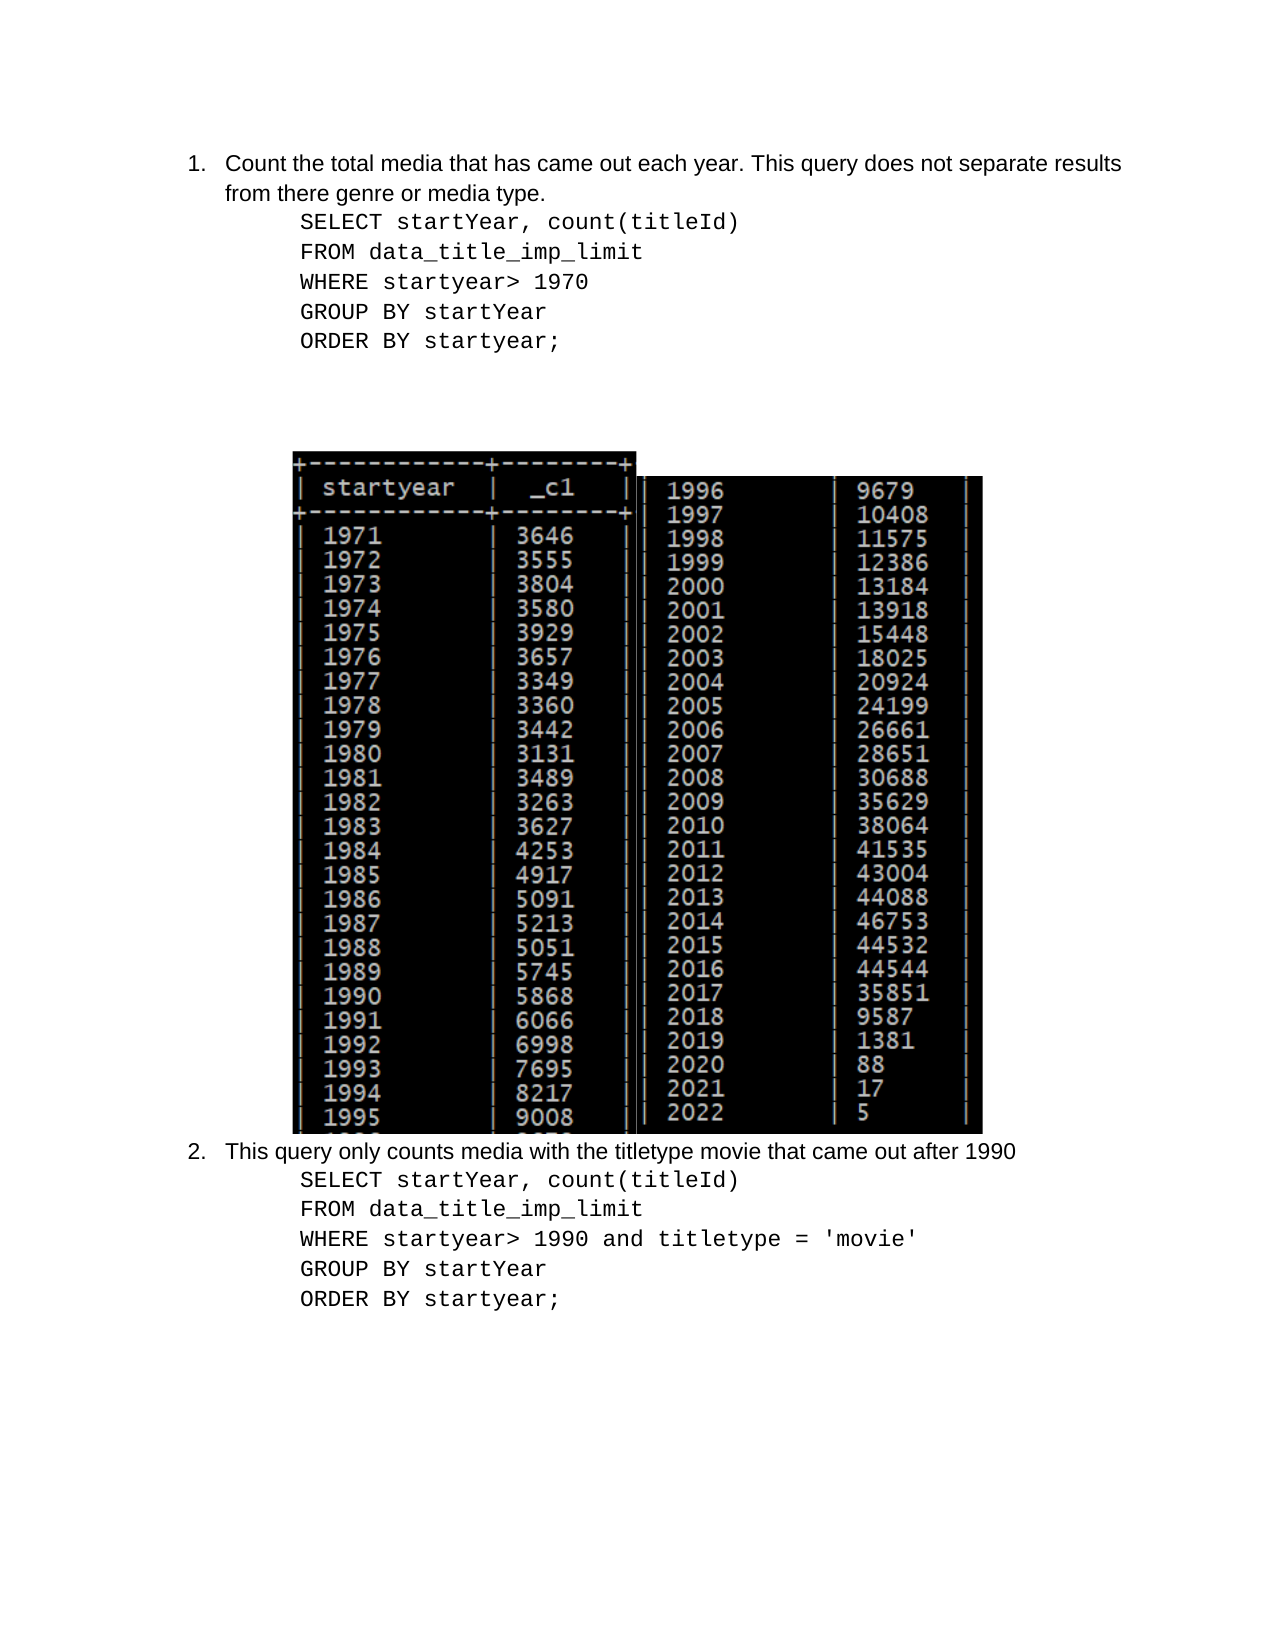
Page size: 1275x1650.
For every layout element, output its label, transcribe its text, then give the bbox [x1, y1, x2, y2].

text GROUP BY startYear [225, 1257, 1125, 1283]
text ORDER BY startyear; [225, 1287, 1125, 1313]
text SELECT startYear, count(titleId) [150, 210, 1125, 236]
text GROUP BY startYear [300, 300, 1125, 326]
picture [292, 450, 983, 1134]
text WHERE startyear> 1990 and titletype = 'movie' [225, 1228, 1125, 1253]
list This query only counts media with the titletype movie that came out after 1990 [187, 1138, 1125, 1164]
text SELECT startYear, count(titleId) [225, 1168, 1125, 1194]
text ORDER BY startyear; [300, 330, 1125, 356]
list Count the total media that has came out each year. This query does not separate results from there genre or media type. [187, 150, 1125, 207]
text FROM data_title_imp_limit [300, 241, 1125, 266]
text WHERE startyear> 1970 [300, 270, 1125, 296]
text FROM data_title_imp_limit [225, 1198, 1125, 1224]
